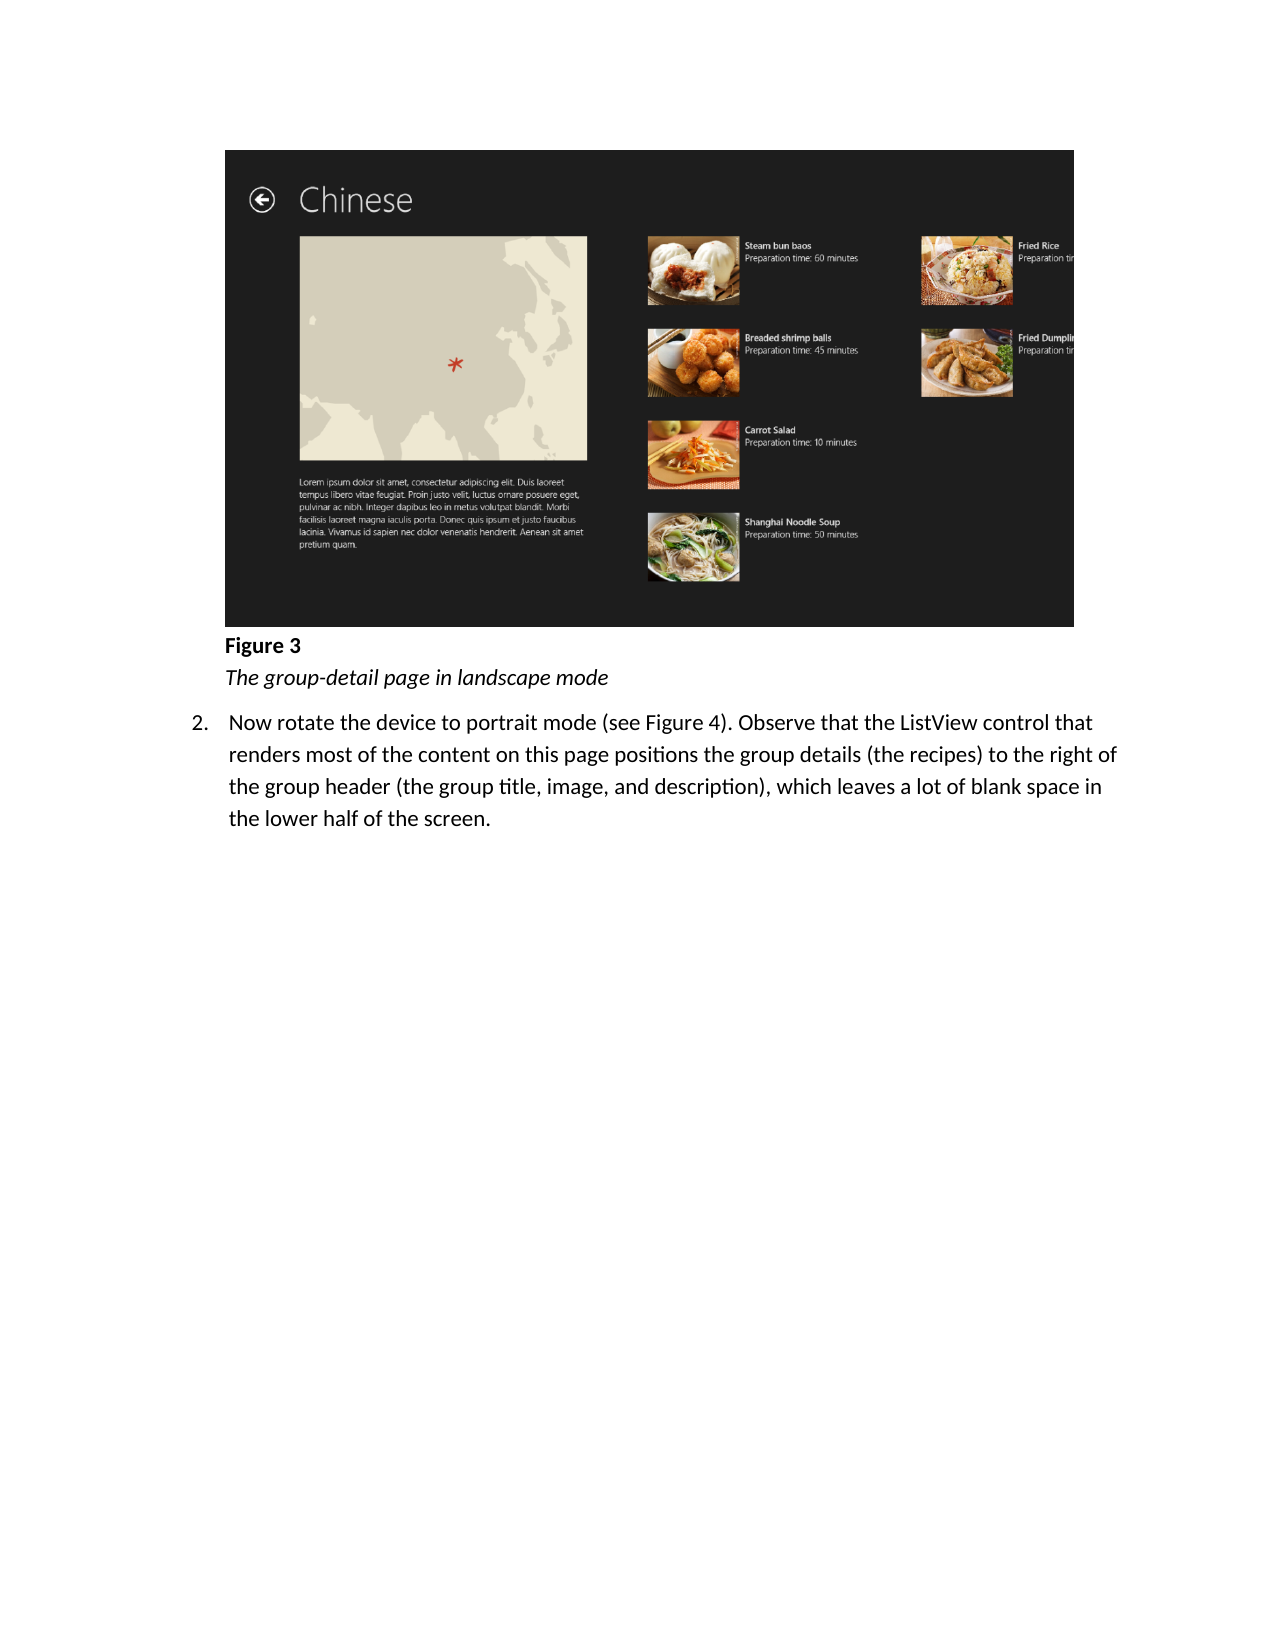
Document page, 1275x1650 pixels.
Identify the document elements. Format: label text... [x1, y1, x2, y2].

text The group-detail page in landscape mode [225, 663, 1125, 691]
text Figure 3 [225, 631, 1125, 659]
picture [225, 150, 1074, 627]
list Now rotate the device to portrait mode (see Figure 4). Observe that the ListView control that renders most of the content on this page positions the group details (the recipes) to the right of the group header (the group title, image, and description), which leaves a lot of blank space in the lower half of the screen. [191, 708, 1125, 833]
